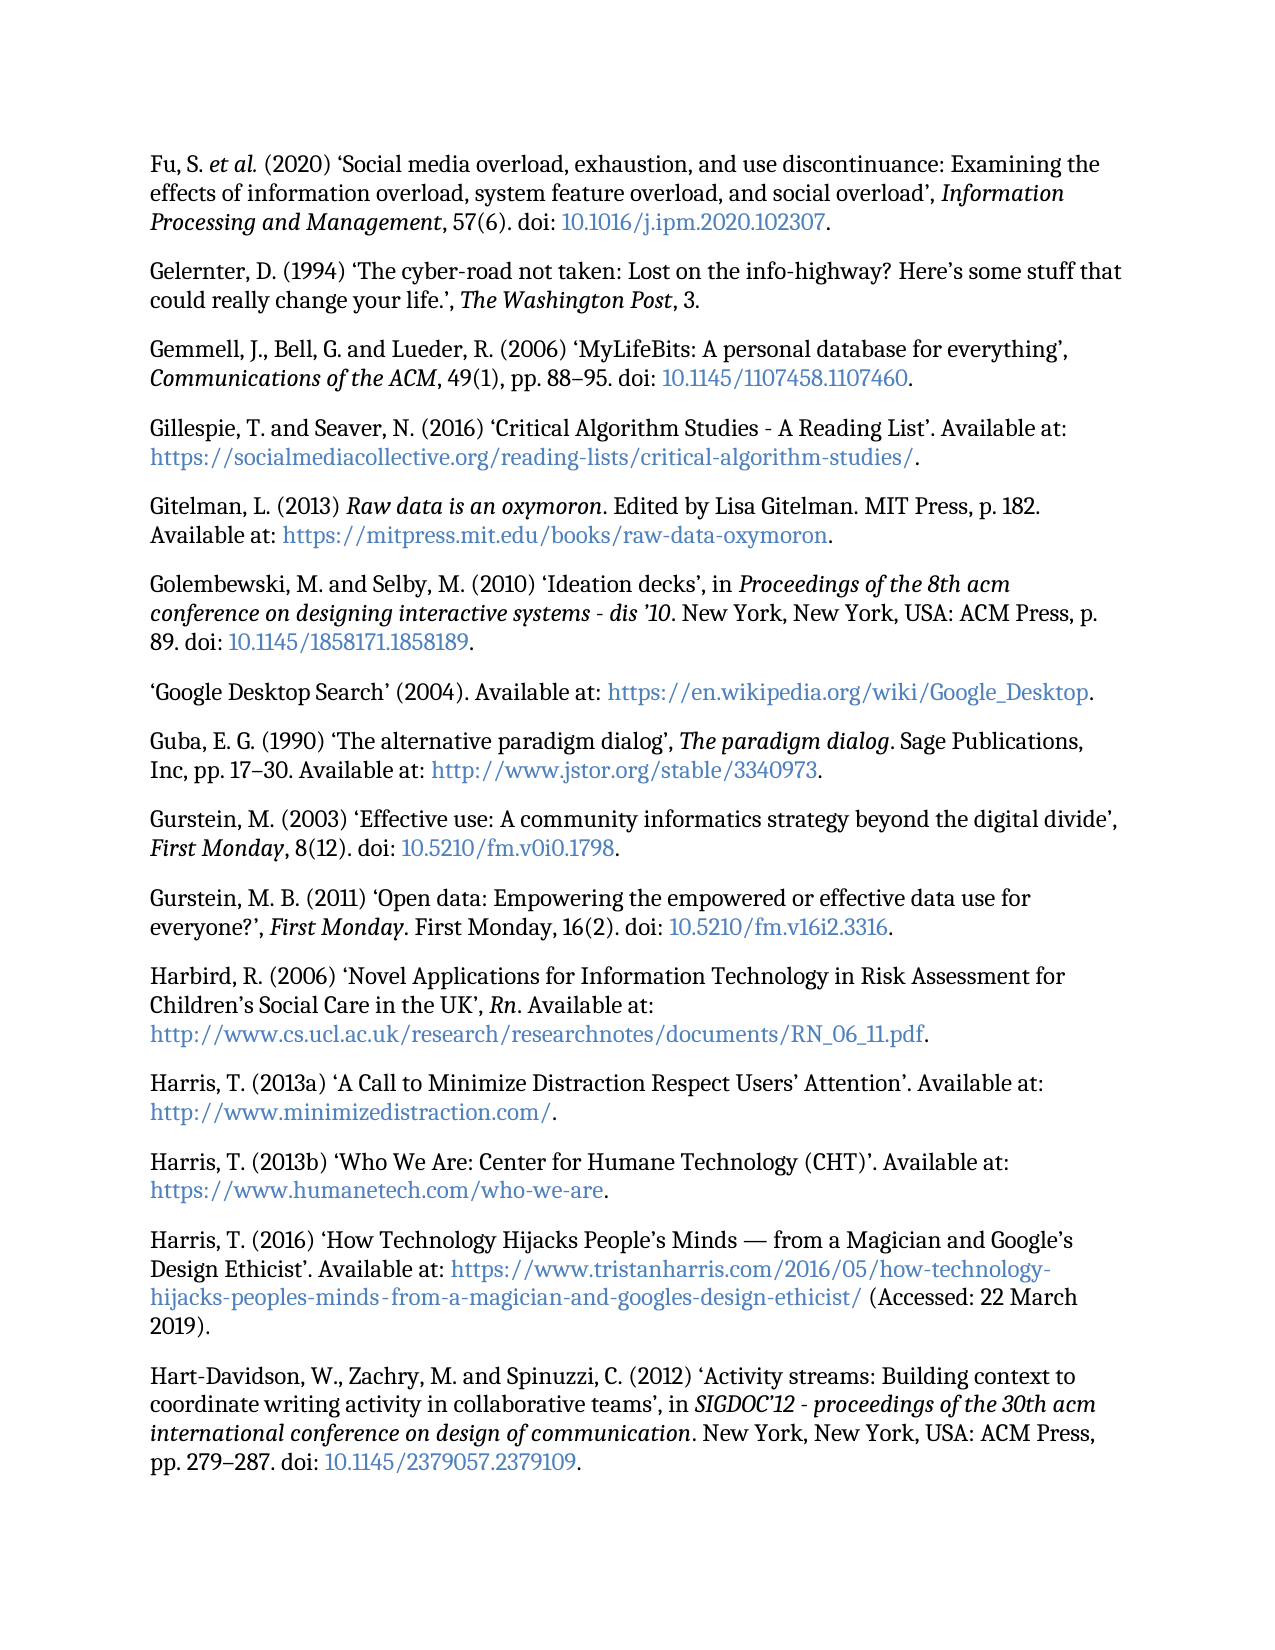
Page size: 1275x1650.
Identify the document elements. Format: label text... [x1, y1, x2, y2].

text Gurstein, M. B. (2011) ‘Open data: Empowering the empowered or effective data use for everyone?’, First Monday. First Monday, 16(2). doi: 10.5210/fm.v16i2.3316. [150, 884, 1125, 941]
text Gillespie, T. and Seaver, N. (2016) ‘Critical Algorithm Studies - A Reading List’. Available at: https://socialmediacollective.org/reading-lists/critical-algorithm-studies/. [150, 414, 1125, 471]
text Gurstein, M. (2003) ‘Effective use: A community informatics strategy beyond the digital divide’, First Monday, 8(12). doi: 10.5210/fm.v0i0.1798. [150, 805, 1125, 863]
text Guba, E. G. (1990) ‘The alternative paradigm dialog’, The paradigm dialog. Sage Publications, Inc, pp. 17–30. Available at: http://www.jstor.org/stable/3340973. [150, 727, 1125, 784]
text Fu, S. et al. (2020) ‘Social media overload, exhaustion, and use discontinuance: Examining the effects of information overload, system feature overload, and social overload’, Information Processing and Management, 57(6). doi: 10.1016/j.ipm.2020.102307. [150, 150, 1125, 236]
text Harris, T. (2016) ‘How Technology Hijacks People’s Minds — from a Magician and Google’s Design Ethicist’. Available at: https://www.tristanharris.com/2016/05/how-technology-hijacks-peoples-minds - from-a-magician-and-googles-design-ethicist/ (Accessed: 22 March 2019). [150, 1226, 1125, 1341]
text Golembewski, M. and Selby, M. (2010) ‘Ideation decks’, in Proceedings of the 8th acm conference on designing interactive systems - dis ’10. New York, New York, USA: ACM Press, p. 89. doi: 10.1145/1858171.1858189. [150, 570, 1125, 657]
text Harris, T. (2013b) ‘Who We Are: Center for Humane Technology (CHT)’. Available at: https://www.humanetech.com/who-we-are. [150, 1147, 1125, 1205]
text Hart-Davidson, W., Zachry, M. and Spinuzzi, C. (2012) ‘Activity streams: Building context to coordinate writing activity in collaborative teams’, in SIGDOC’12 - proceedings of the 30th acm international conference on design of communication. New York, New York, USA: ACM Press, pp. 279–287. doi: 10.1145/2379057.2379109. [150, 1362, 1125, 1477]
text Harbird, R. (2006) ‘Novel Applications for Information Technology in Risk Assessment for Children’s Social Care in the UK’, Rn. Available at: http://www.cs.ucl.ac.uk/research/researchnotes/documents/RN_06_11.pdf. [150, 962, 1125, 1048]
text ‘Google Desktop Search’ (2004). Available at: https://en.wikipedia.org/wiki/Google_Desktop. [150, 677, 1125, 706]
text Gitelman, L. (2013) Raw data is an oxymoron. Edited by Lisa Gitelman. MIT Press, p. 182. Available at: https://mitpress.mit.edu/books/raw-data-oxymoron. [150, 492, 1125, 549]
text Gemmell, J., Bell, G. and Lueder, R. (2006) ‘MyLifeBits: A personal database for everything’, Communications of the ACM, 49(1), pp. 88–95. doi: 10.1145/1107458.1107460. [150, 335, 1125, 393]
text Harris, T. (2013a) ‘A Call to Minimize Distraction Respect Users’ Attention’. Available at: http://www.minimizedistraction.com/. [150, 1069, 1125, 1127]
text Gelernter, D. (1994) ‘The cyber-road not taken: Lost on the info-highway? Here’s some stuff that could really change your life.’, The Washington Post, 3. [150, 257, 1125, 314]
